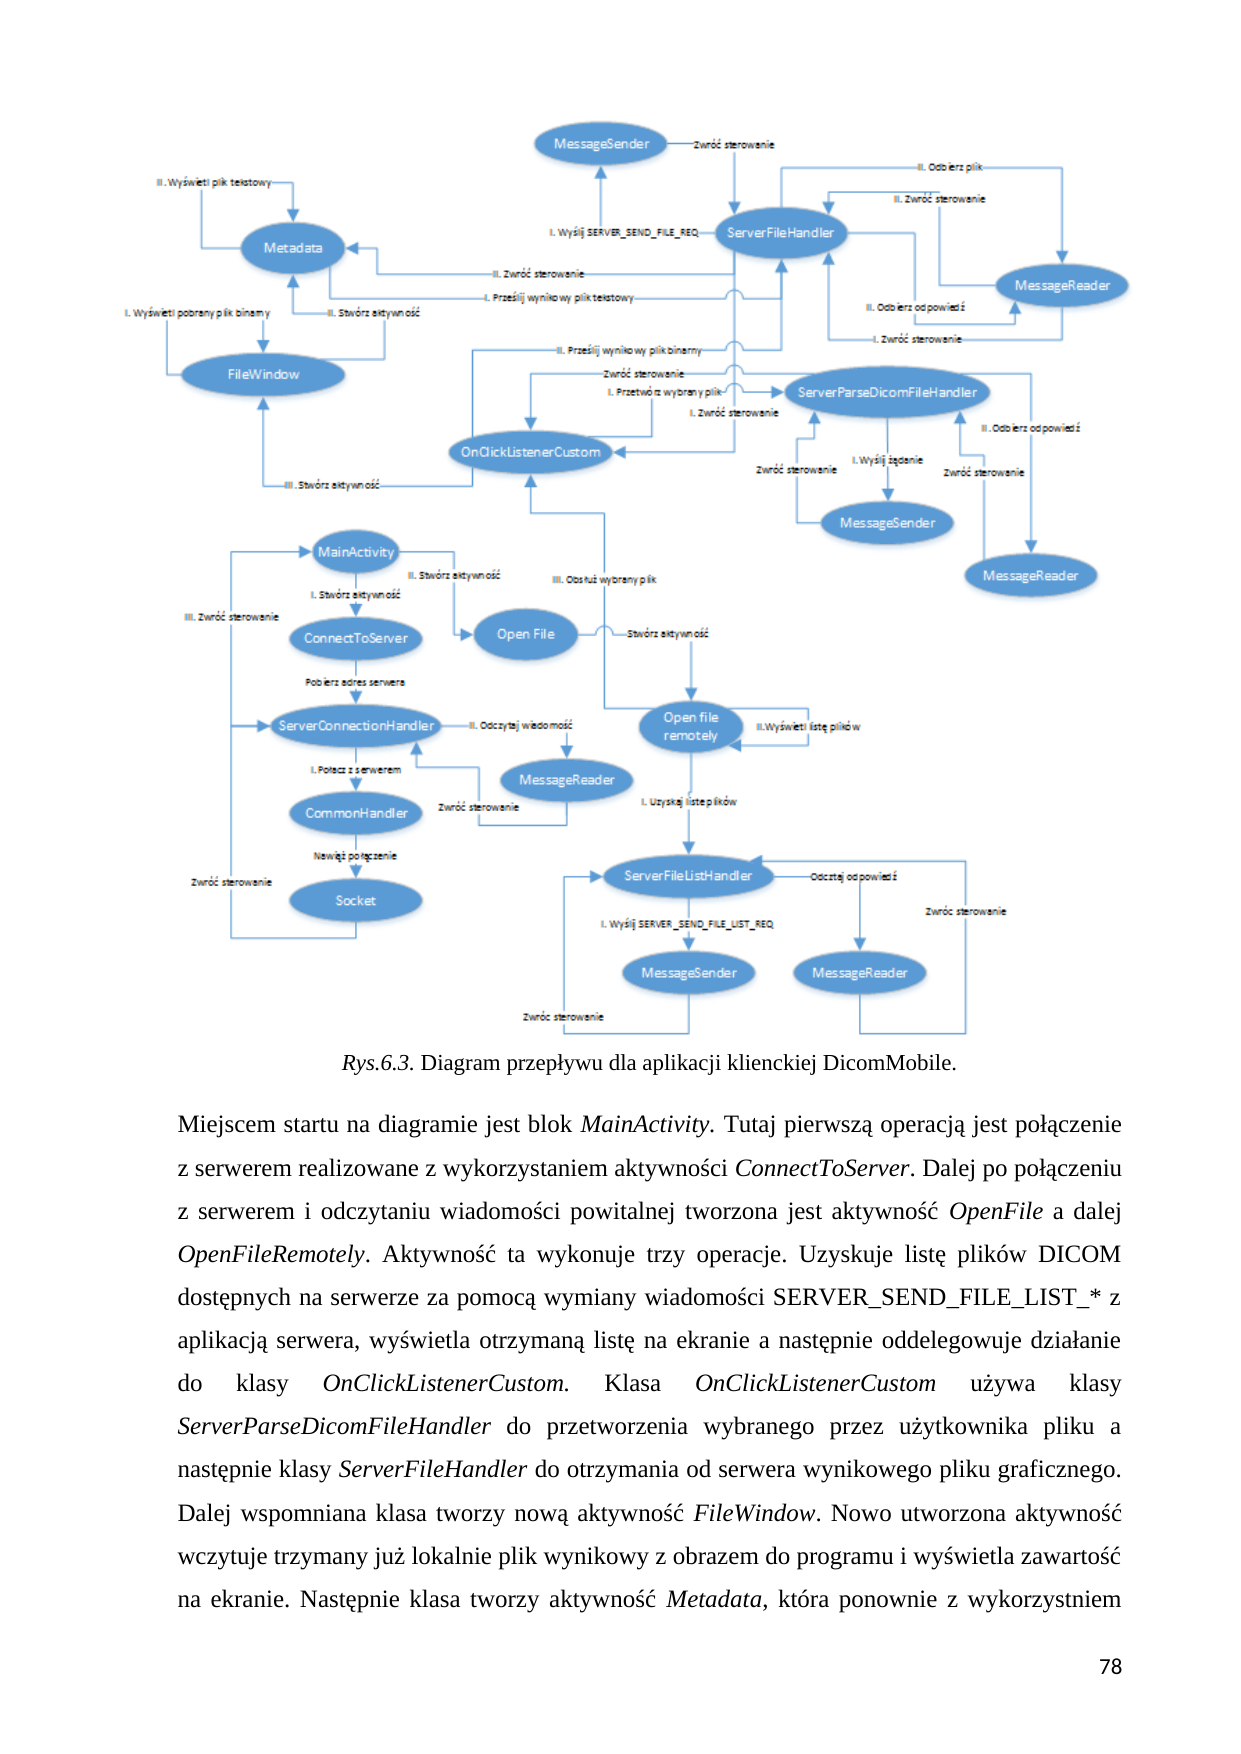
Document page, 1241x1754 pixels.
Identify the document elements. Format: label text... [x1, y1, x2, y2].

picture [118, 118, 1137, 1036]
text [177, 1109, 1122, 1613]
text Rys.6.3. Diagram przepływu dla aplikacji klienckiej DicomMobile. [177, 1049, 1122, 1076]
